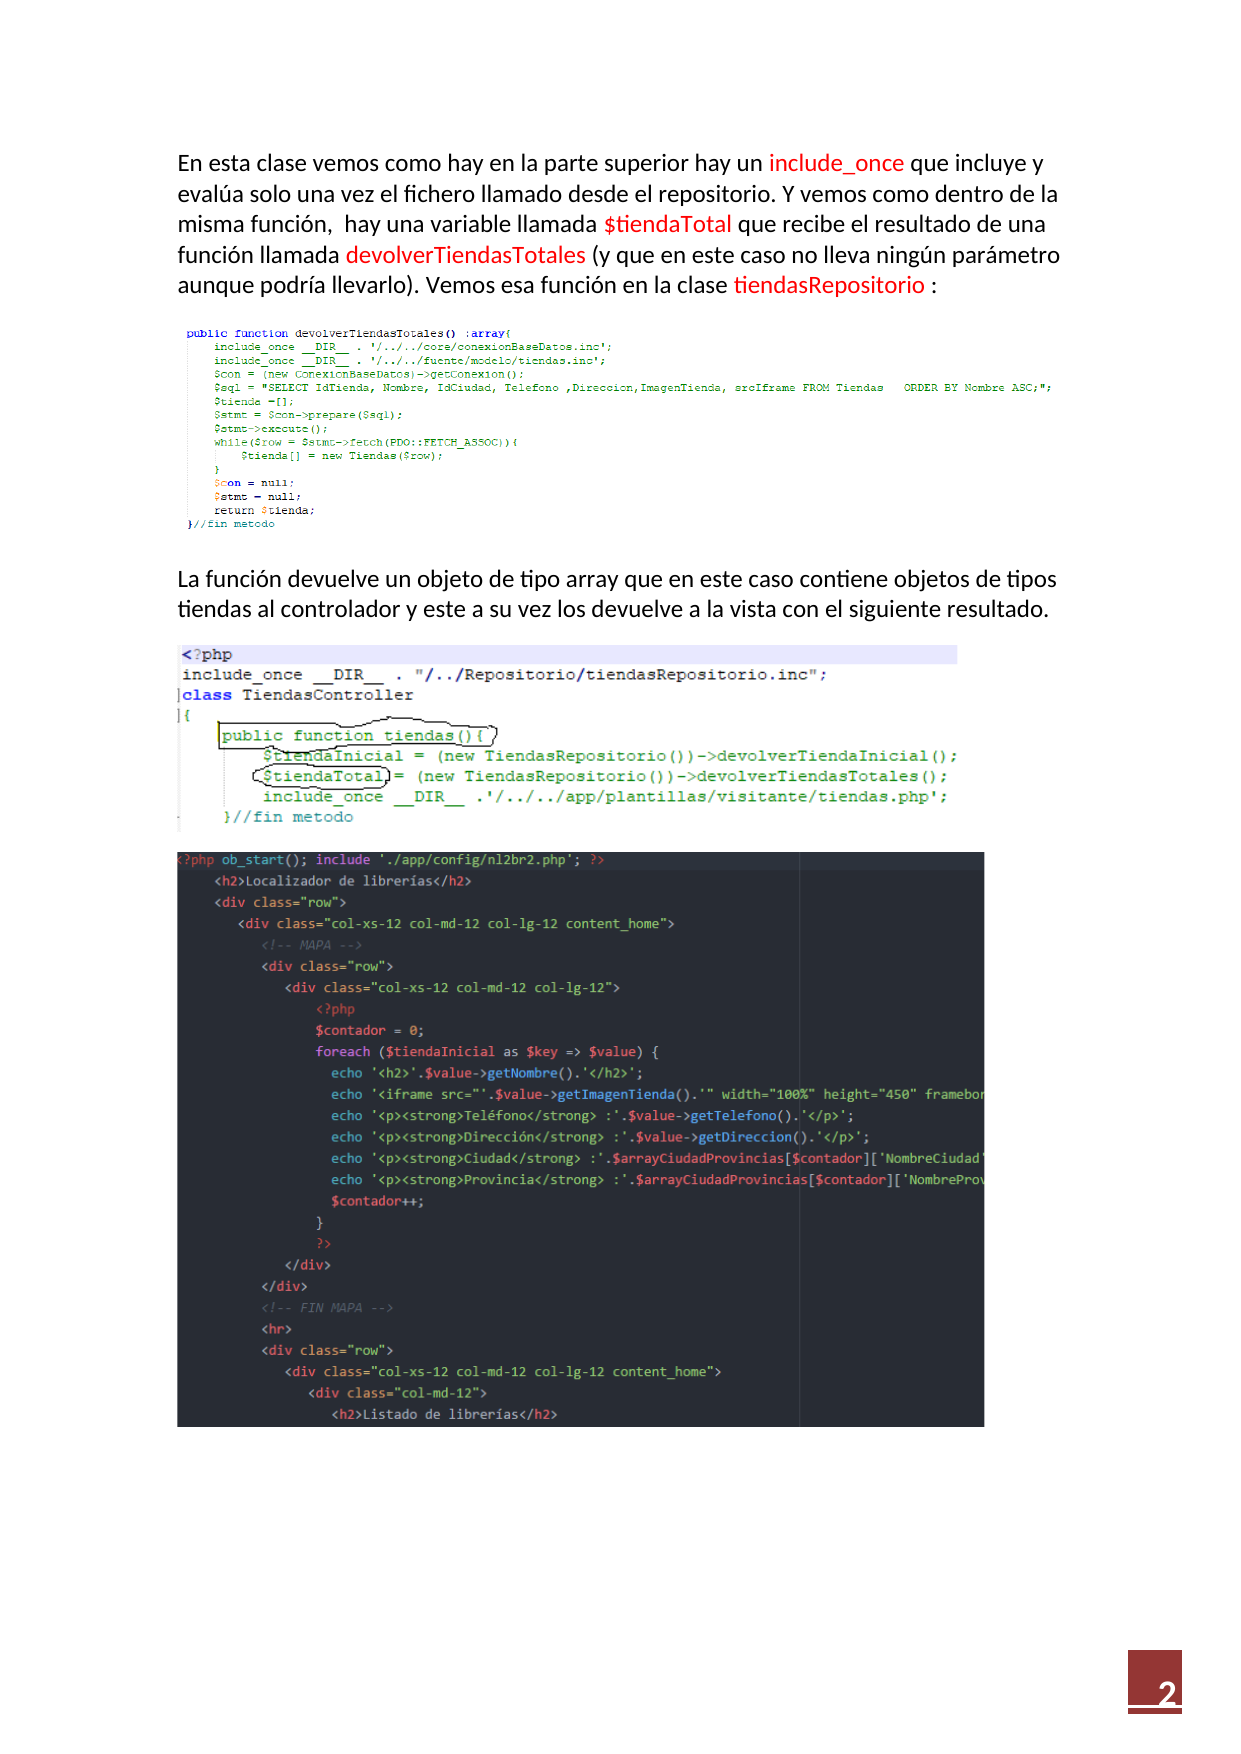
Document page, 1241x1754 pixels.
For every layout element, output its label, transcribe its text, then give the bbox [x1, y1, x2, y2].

picture [177, 321, 1063, 543]
text La función devuelve un objeto de tipo array que en este caso contiene objetos de tipos tiendas al controlador y este a su vez los devuelve a la vista con el siguiente resultado. [177, 563, 1063, 624]
text En esta clase vemos como hay en la parte superior hay un include_once que incluye y evalúa solo una vez el fichero llamado desde el repositorio. Y vemos como dentro de la misma función, hay una variable llamada $tiendaTotal que recibe el resultado de una función llamada devolverTiendasTotales (y que en este caso no lleva ningún parámetro aunque podría llevarlo). Vemos esa función en la clase tiendasRepositorio : [177, 148, 1063, 300]
picture [177, 645, 958, 832]
picture [177, 852, 985, 1427]
